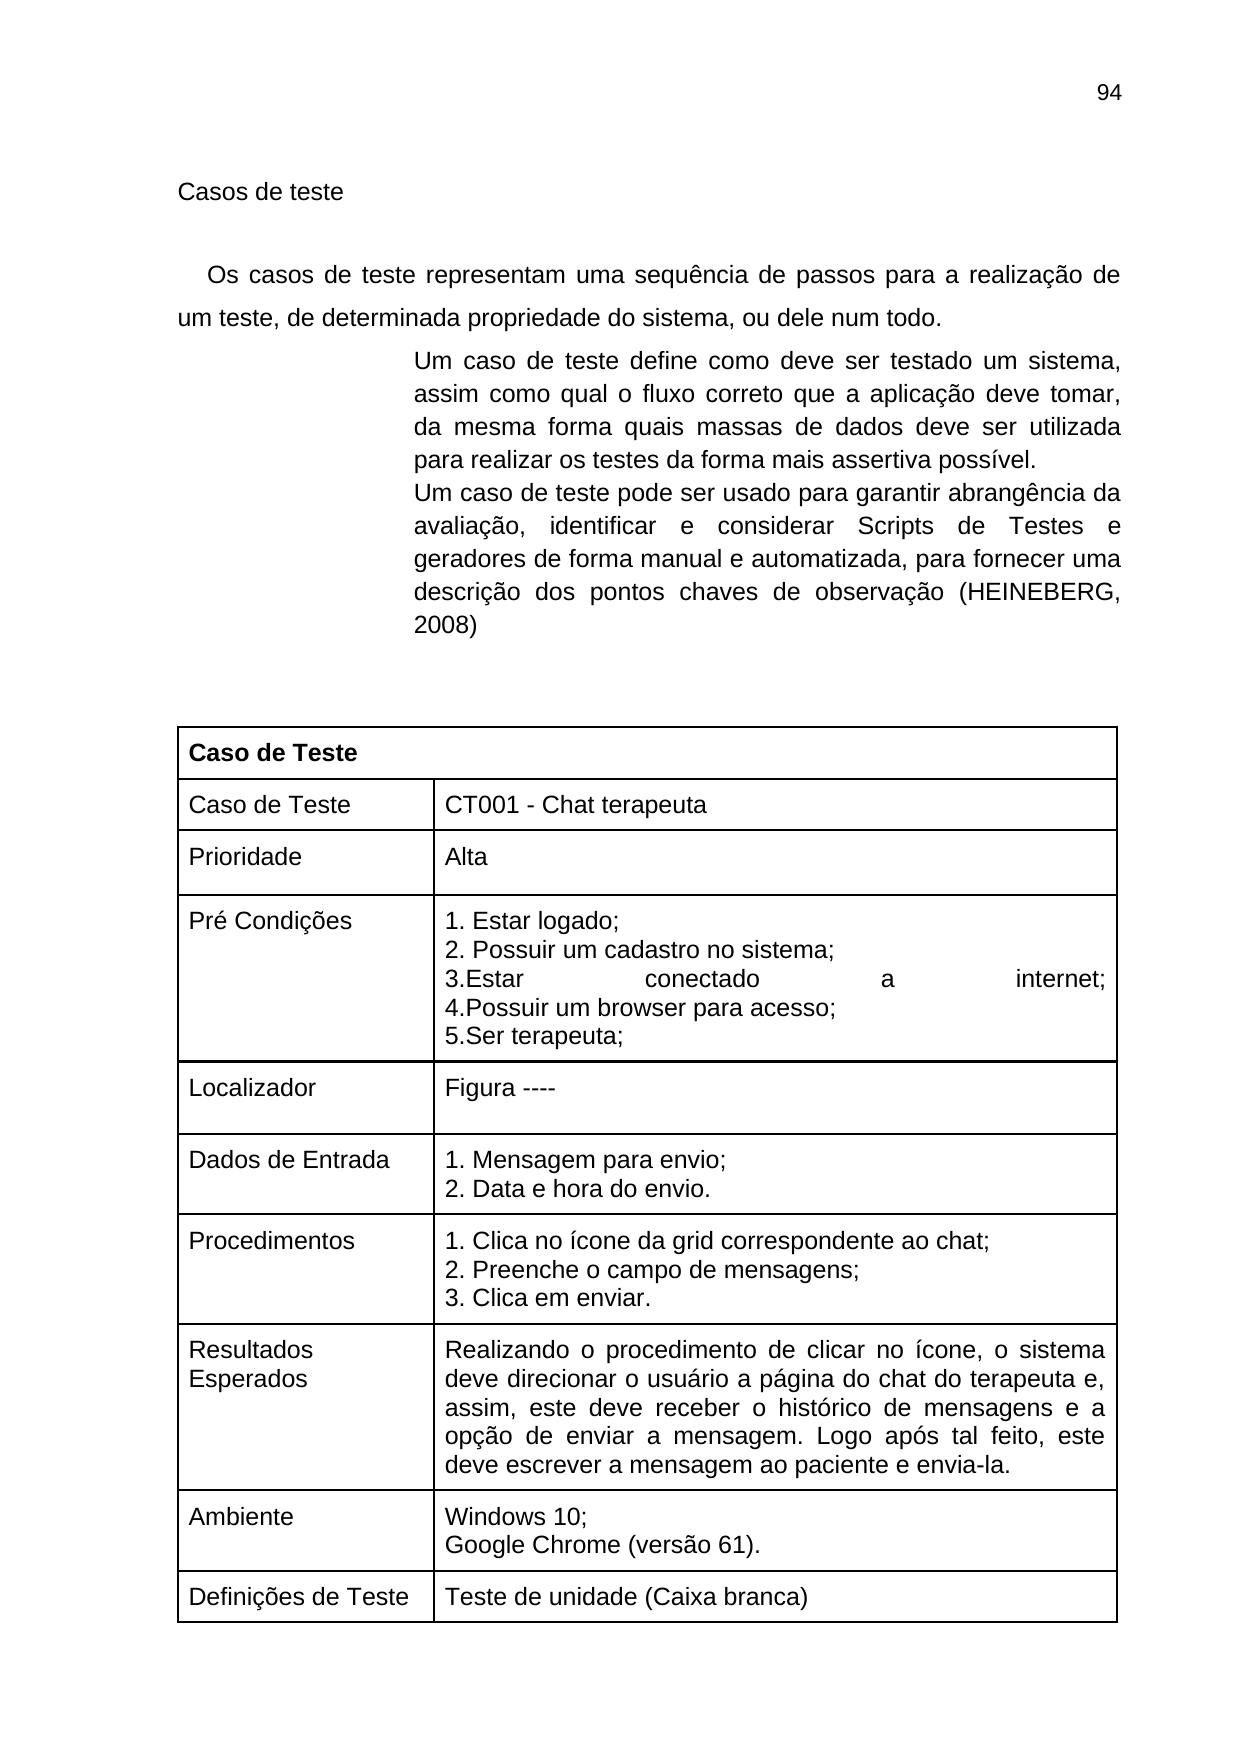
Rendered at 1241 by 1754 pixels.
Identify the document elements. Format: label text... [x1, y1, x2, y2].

table_cell Prioridade [179, 831, 433, 894]
table_cell 1. Mensagem para envio; 2. Data e hora do envio. [435, 1135, 1116, 1213]
table_header Caso de Teste [179, 728, 1116, 777]
text Os casos de teste representam uma sequência de passos para a realização de um teste, de determinada propriedade do sistema, ou dele num todo. [177, 260, 1122, 332]
table_cell Resultados Esperados [179, 1325, 433, 1489]
table_cell Pré Condições [179, 896, 433, 1060]
table_cell Figura ---- [435, 1063, 1116, 1133]
table_cell Realizando o procedimento de clicar no ícone, o sistema deve direcionar o usuário a página do chat do terapeuta e, assim, este deve receber o histórico de mensagens e a opção de enviar a mensagem. Logo após tal feito, este deve escrever a mensagem ao paciente e envia-la. [435, 1325, 1116, 1489]
table_cell Procedimentos [179, 1215, 433, 1322]
table_cell Ambiente [179, 1491, 433, 1569]
text Um caso de teste define como deve ser testado um sistema, assim como qual o fluxo correto que a aplicação deve tomar, da mesma forma quais massas de dados deve ser utilizada para realizar os testes da forma mais assertiva possível. [413, 346, 1122, 474]
table_cell CT001 - Chat terapeuta [435, 780, 1116, 829]
table_cell Teste de unidade (Caixa branca) [435, 1572, 1116, 1621]
table_cell Windows 10; Google Chrome (versão 61). [435, 1491, 1116, 1569]
table_cell 1. Clica no ícone da grid correspondente ao chat; 2. Preenche o campo de mensagens; 3. Clica em enviar. [435, 1215, 1116, 1322]
table_cell Dados de Entrada [179, 1135, 433, 1213]
table_cell Localizador [179, 1063, 433, 1133]
table_cell Caso de Teste [179, 780, 433, 829]
table_cell Definições de Teste [179, 1572, 433, 1621]
text Casos de teste [177, 177, 1122, 206]
table_cell Alta [435, 831, 1116, 894]
text Um caso de teste pode ser usado para garantir abrangência da avaliação, identificar e considerar Scripts de Testes e geradores de forma manual e automatizada, para fornecer uma descrição dos pontos chaves de observação (HEINEBERG, 2008) [413, 478, 1122, 639]
table_cell 1. Estar logado; 2. Possuir um cadastro no sistema; 3.Estar conectado a internet; 4.Possuir um browser para acesso; 5.Ser terapeuta; [435, 896, 1116, 1060]
